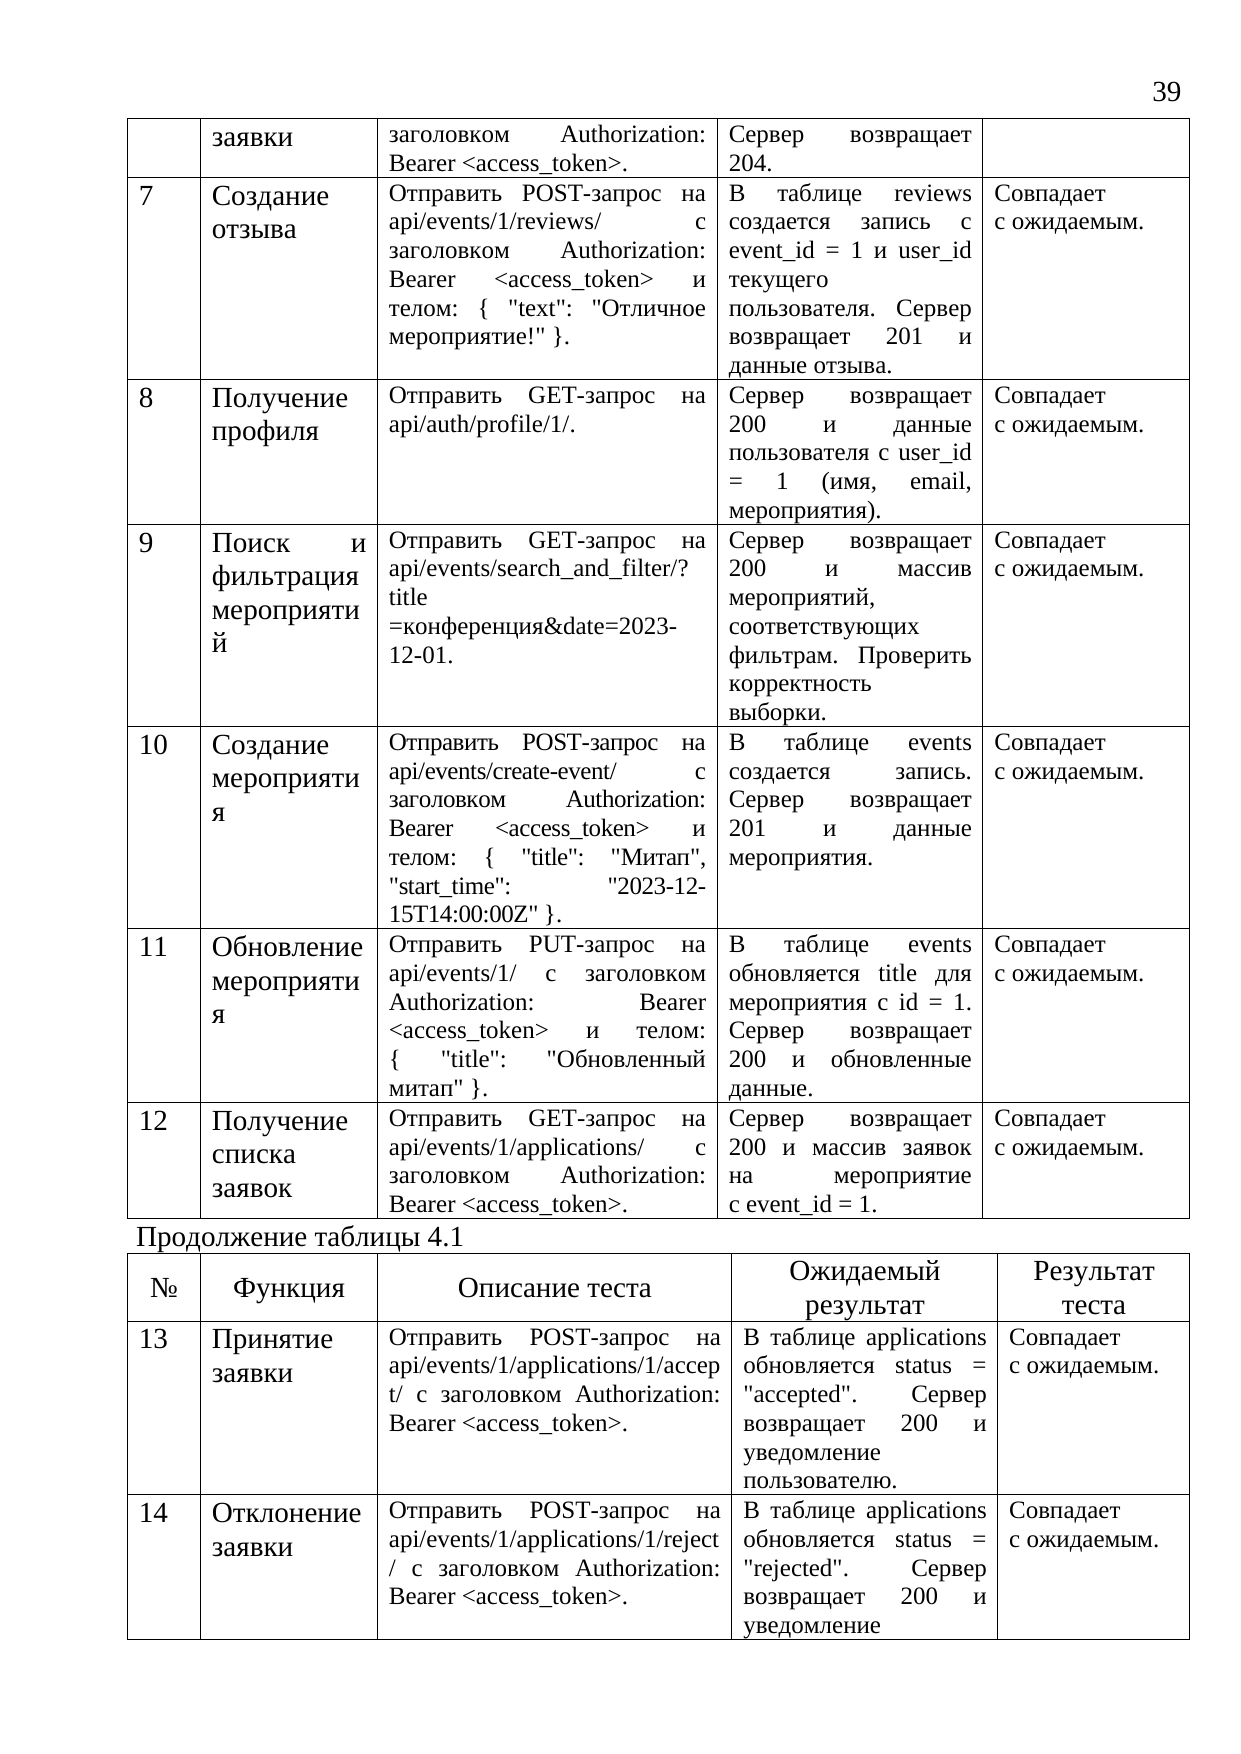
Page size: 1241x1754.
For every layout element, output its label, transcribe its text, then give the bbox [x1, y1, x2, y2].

table_cell Совпадает с ожидаемым. [983, 525, 1189, 726]
table_cell 14 [128, 1495, 200, 1639]
table_header Описание теста [378, 1254, 731, 1321]
table_cell Отправить POST-запрос на api/events/create-event/ с заголовком Authorization: Bearer <access_token> и телом: { "title": "Митап", "start_time": "2023-12-15T14:00:00Z" }. [378, 727, 717, 928]
table_cell Получение списка заявок [201, 1103, 377, 1218]
table_cell Создание мероприятия [201, 727, 377, 928]
table_header Результат теста [998, 1254, 1189, 1321]
table_cell 10 [128, 727, 200, 928]
text Продолжение таблицы 4.1 [136, 1219, 1181, 1252]
table_cell 11 [128, 929, 200, 1102]
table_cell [378, 119, 717, 177]
table_cell Сервер возвращает 200 и массив заявок на мероприятие с event_id = 1. [718, 1103, 982, 1218]
table_cell Сервер возвращает 200 и данные пользователя с user_id = 1 (имя, email, мероприятия). [718, 380, 982, 524]
table_cell 13 [128, 1322, 200, 1494]
table_cell Совпадает с ожидаемым. [998, 1322, 1189, 1494]
table_cell Принятие заявки [201, 1322, 377, 1494]
table_cell Отправить PUT-запрос на api/events/1/ с заголовком Authorization: Bearer <access_token> и телом: { "title": "Обновленный митап" }. [378, 929, 717, 1102]
table_cell Получение профиля [201, 380, 377, 524]
table_cell Создание отзыва [201, 178, 377, 379]
table_cell Поиск и фильтрация мероприятий [201, 525, 377, 726]
table_cell 12 [128, 1103, 200, 1218]
table_cell Совпадает с ожидаемым. [983, 178, 1189, 379]
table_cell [378, 1495, 731, 1639]
table_cell Отправить POST-запрос на api/events/1/reviews/ с заголовком Authorization: Bearer <access_token> и телом: { "text": "Отличное мероприятие!" }. [378, 178, 717, 379]
table_cell Отправить GET-запрос на api/auth/profile/1/. [378, 380, 717, 524]
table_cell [732, 1495, 997, 1639]
table_cell Удаление заявки [201, 119, 377, 177]
table_cell 6 [128, 119, 200, 177]
table_cell В таблице reviews создается запись с event_id = 1 и user_id текущего пользователя. Сервер возвращает 201 и данные отзыва. [718, 178, 982, 379]
table_cell Совпадает с ожидаемым. [983, 929, 1189, 1102]
table_cell Обновление мероприятия [201, 929, 377, 1102]
table_cell Сервер возвращает 200 и массив мероприятий, соответствующих фильтрам. Проверить корректность выборки. [718, 525, 982, 726]
table_cell Отправить GET-запрос на api/events/1/applications/ с заголовком Authorization: Bearer <access_token>. [378, 1103, 717, 1218]
table_cell 8 [128, 380, 200, 524]
table_cell Совпадает с ожидаемым. [983, 1103, 1189, 1218]
table_cell Отправить POST-запрос на api/events/1/applications/1/accept/ с заголовком Authorization: Bearer <access_token>. [378, 1322, 731, 1494]
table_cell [718, 119, 982, 177]
table_cell Отклонение заявки [201, 1495, 377, 1639]
table_cell В таблице events создается запись. Сервер возвращает 201 и данные мероприятия. [718, 727, 982, 928]
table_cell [998, 1495, 1189, 1639]
table_cell Совпадает с ожидаемым. [983, 727, 1189, 928]
table_cell В таблице events обновляется title для мероприятия с id = 1. Сервер возвращает 200 и обновленные данные. [718, 929, 982, 1102]
table_header Функция [201, 1254, 377, 1321]
table_cell В таблице applications обновляется status = "accepted". Сервер возвращает 200 и уведомление пользователю. [732, 1322, 997, 1494]
table_header Ожидаемый результат [732, 1254, 997, 1321]
table_header № [128, 1254, 200, 1321]
table_cell 7 [128, 178, 200, 379]
table_cell Совпадает с ожидаемым. [983, 380, 1189, 524]
table_cell 9 [128, 525, 200, 726]
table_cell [983, 119, 1189, 177]
table_cell Отправить GET-запрос на api/events/search_and_filter/?title=конференция&date=2023-12-01. [378, 525, 717, 726]
